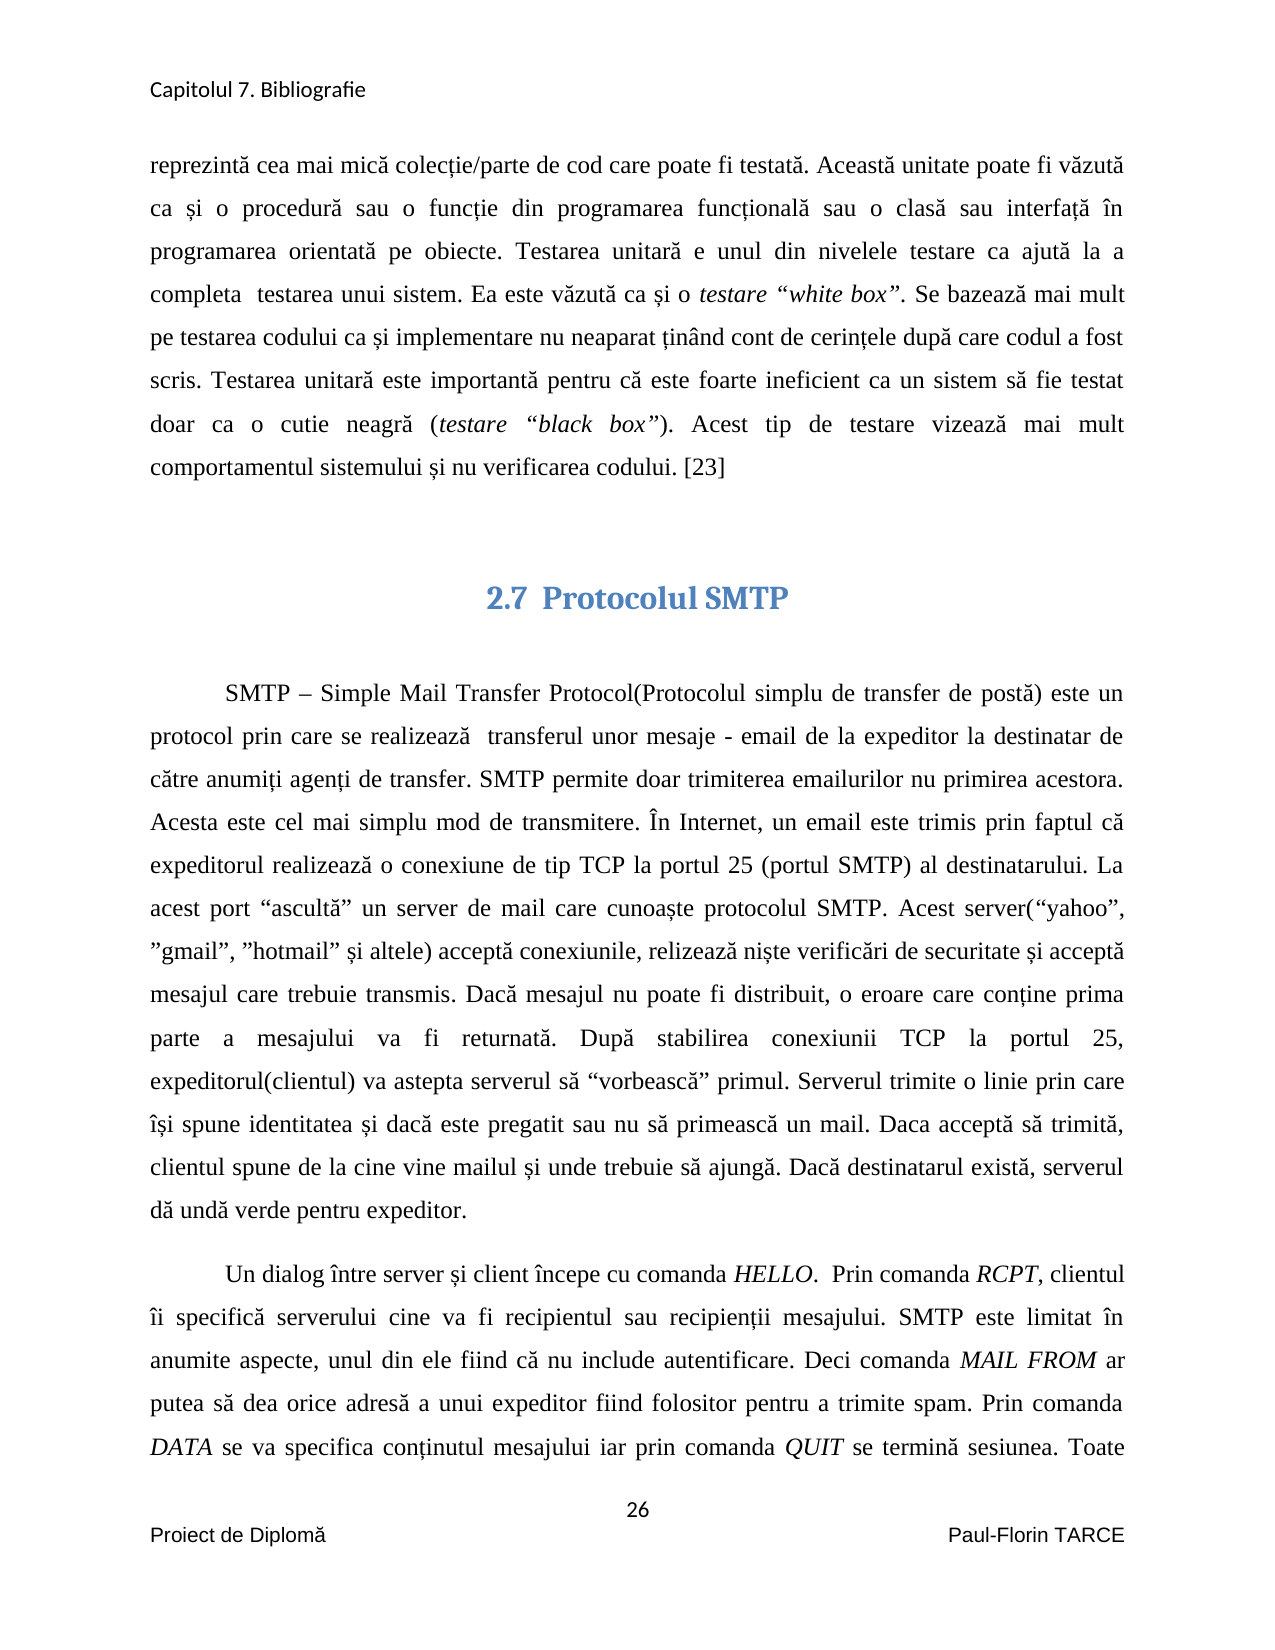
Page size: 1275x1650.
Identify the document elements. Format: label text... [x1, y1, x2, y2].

text SMTP – Simple Mail Transfer Protocol(Protocolul simplu de transfer de postă) este un protocol prin care se realizează transferul unor mesaje - email de la expeditor la destinatar de către anumiți agenți de transfer. SMTP permite doar trimiterea emailurilor nu primirea acestora. Acesta este cel mai simplu mod de transmitere. În Internet, un email este trimis prin faptul că expeditorul realizează o conexiune de tip TCP la portul 25 (portul SMTP) al destinatarului. La acest port “ascultă” un server de mail care cunoaște protocolul SMTP. Acest server(“yahoo”, ”gmail”, ”hotmail” și altele) acceptă conexiunile, relizează niște verificări de securitate și acceptă mesajul care trebuie transmis. Dacă mesajul nu poate fi distribuit, o eroare care conține prima parte a mesajului va fi returnată. După stabilirea conexiunii TCP la portul 25, expeditorul(clientul) va astepta serverul să “vorbească” primul. Serverul trimite o linie prin care își spune identitatea și dacă este pregatit sau nu să primească un mail. Daca acceptă să trimită, clientul spune de la cine vine mailul și unde trebuie să ajungă. Dacă destinatarul există, serverul dă undă verde pentru expeditor. [150, 678, 1125, 1224]
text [150, 1259, 1125, 1460]
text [150, 150, 1125, 481]
subtitle 2.7 Protocolul SMTP [150, 580, 1125, 618]
